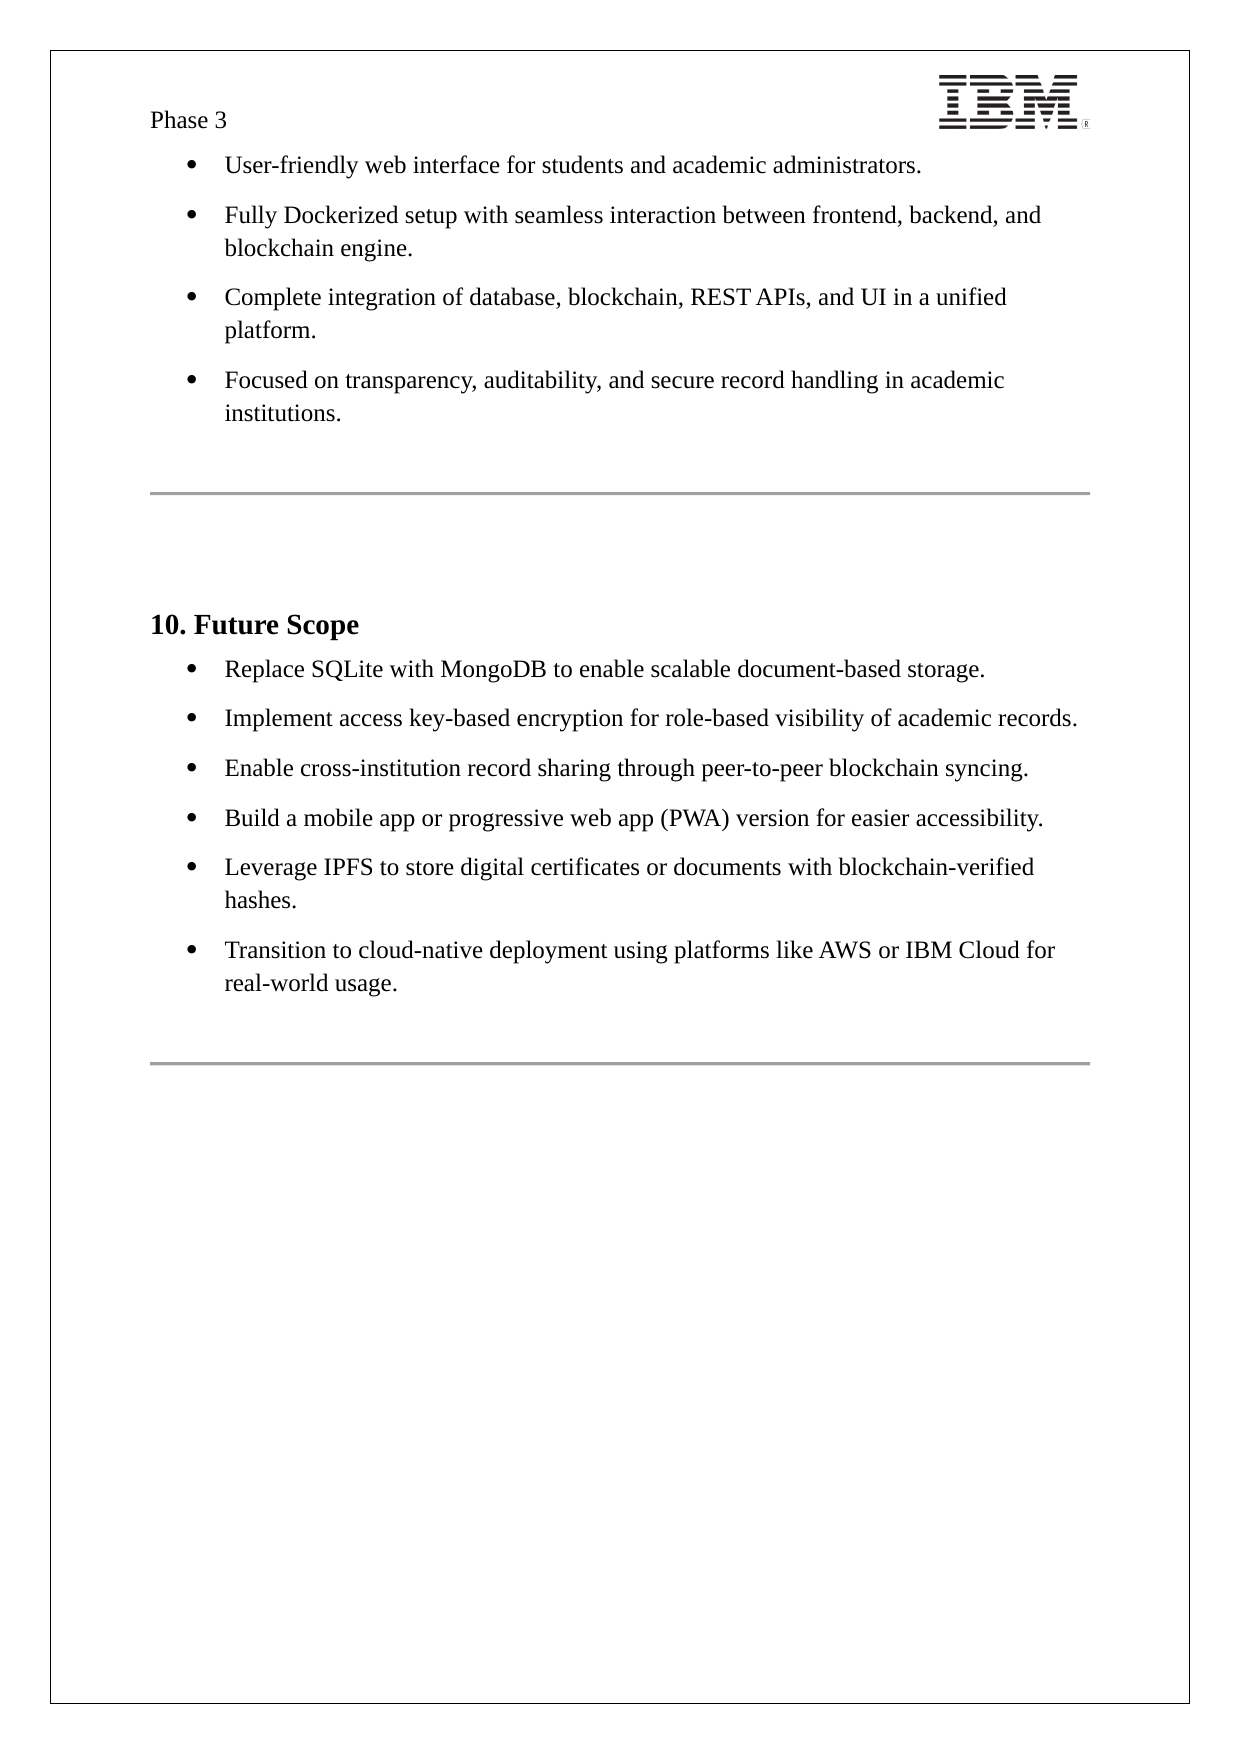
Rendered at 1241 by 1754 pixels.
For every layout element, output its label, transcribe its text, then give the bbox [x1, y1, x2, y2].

list Fully Dockerized setup with seamless interaction between frontend, backend, and blockchain engine. [187, 200, 1090, 261]
list User-friendly web interface for students and academic administrators. [187, 150, 1090, 179]
list Build a mobile app or progressive web app (PWA) version for easier accessibility. [187, 803, 1090, 832]
subtitle 10. Future Scope [150, 607, 1090, 640]
list Replace SQLite with MongoDB to enable scalable document-based storage. [187, 654, 1090, 682]
list Transition to cloud-native deployment using platforms like AWS or IBM Cloud for real-world usage. [187, 935, 1090, 997]
list Leverage IPFS to store digital certificates or documents with blockchain-verified hashes. [187, 852, 1090, 914]
list Focused on transparency, auditability, and secure record handling in academic institutions. [187, 365, 1090, 427]
list Complete integration of database, blockchain, REST APIs, and UI in a unified platform. [187, 282, 1090, 344]
list Enable cross-institution record sharing through peer-to-peer blockchain syncing. [187, 753, 1090, 782]
list Implement access key-based encryption for role-based visibility of academic records. [187, 703, 1090, 732]
